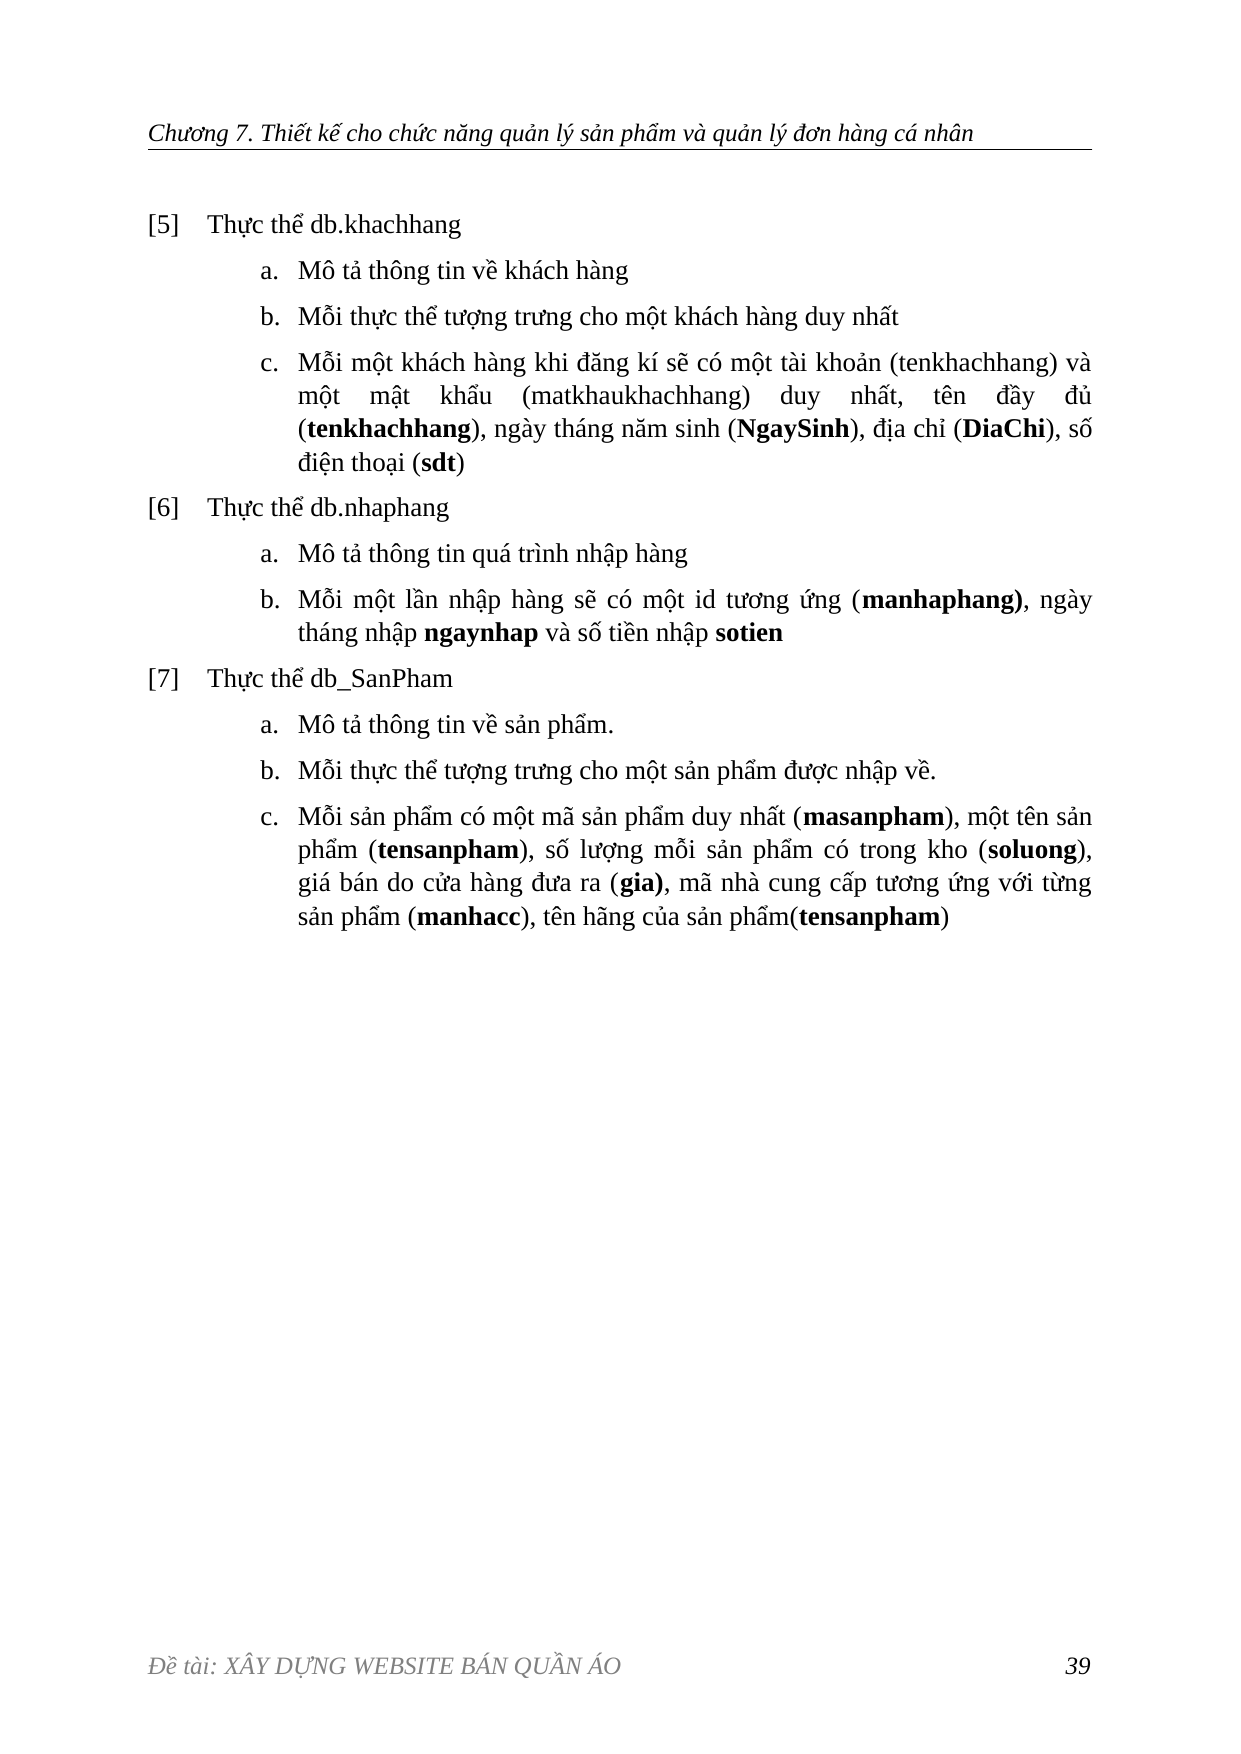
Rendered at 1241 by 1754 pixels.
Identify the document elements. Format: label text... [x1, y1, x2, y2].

text Thực thể db.khachhang [148, 207, 1092, 240]
text Thực thể db_SanPham [148, 661, 1092, 694]
list Mỗi một lần nhập hàng sẽ có một id tương ứng (manhaphang), ngày tháng nhập ngaynhap và số tiền nhập sotien [260, 582, 1092, 648]
list Mỗi sản phẩm có một mã sản phẩm duy nhất (masanpham), một tên sản phẩm (tensanpham), số lượng mỗi sản phẩm có trong kho (soluong), giá bán do cửa hàng đưa ra (gia), mã nhà cung cấp tương ứng với từng sản phẩm (manhacc), tên hãng của sản phẩm(tensanpham) [260, 798, 1092, 932]
text Thực thể db.nhaphang [148, 490, 1092, 523]
list Mỗi thực thể tượng trưng cho một khách hàng duy nhất [260, 298, 1092, 332]
list Mỗi thực thể tượng trưng cho một sản phẩm được nhập về. [260, 753, 1092, 786]
list Mô tả thông tin quá trình nhập hàng [260, 536, 1092, 569]
list Mỗi một khách hàng khi đăng kí sẽ có một tài khoản (tenkhachhang) và một mật khẩu (matkhaukhachhang) duy nhất, tên đầy đủ (tenkhachhang), ngày tháng năm sinh (NgaySinh), địa chỉ (DiaChi), số điện thoại (sdt) [260, 344, 1092, 478]
list Mô tả thông tin về sản phẩm. [260, 707, 1092, 740]
list Mô tả thông tin về khách hàng [260, 253, 1092, 286]
